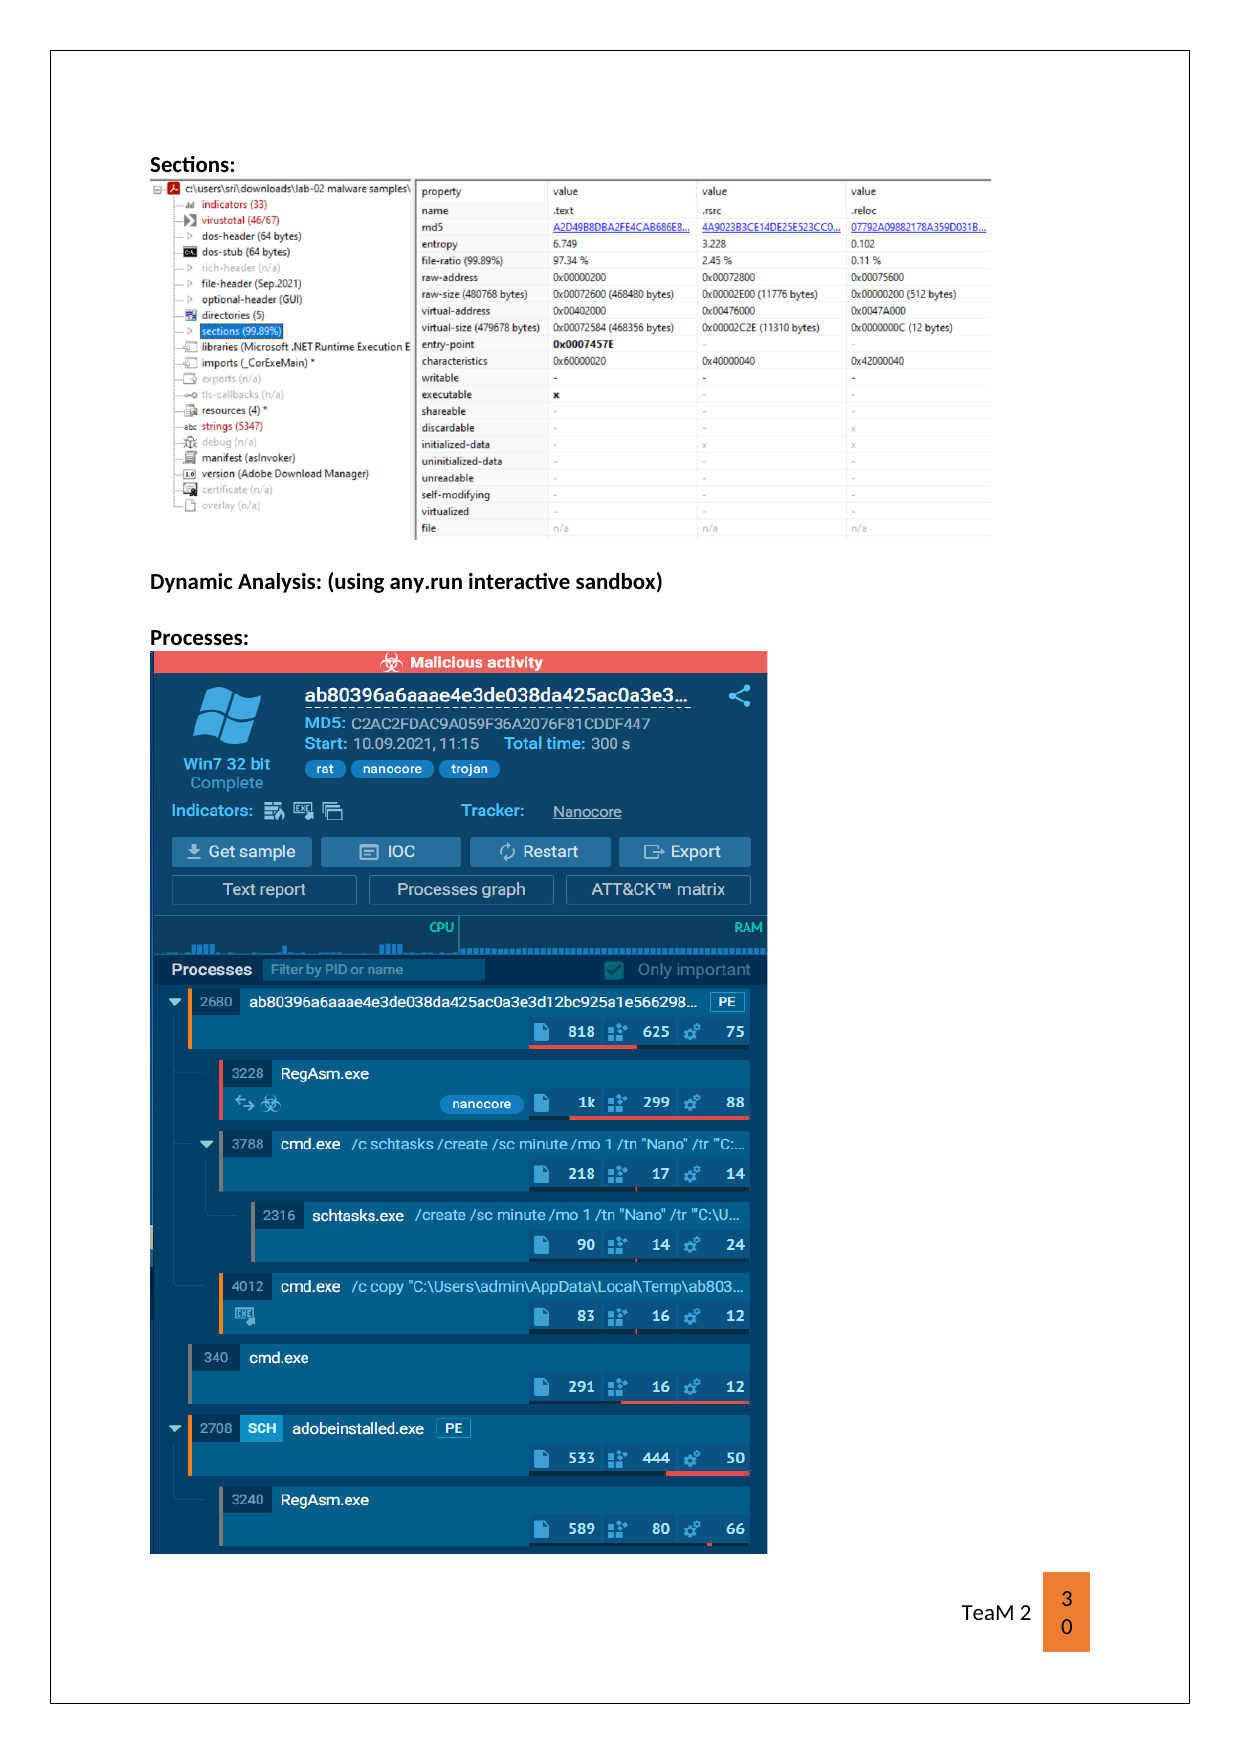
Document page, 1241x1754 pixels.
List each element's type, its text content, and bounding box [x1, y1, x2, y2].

text Dynamic Analysis: (using any.run interactive sandbox) [150, 567, 1090, 595]
text Sections: [150, 150, 1090, 178]
picture [150, 178, 992, 540]
text Processes: [150, 623, 1090, 651]
picture [150, 651, 768, 1554]
